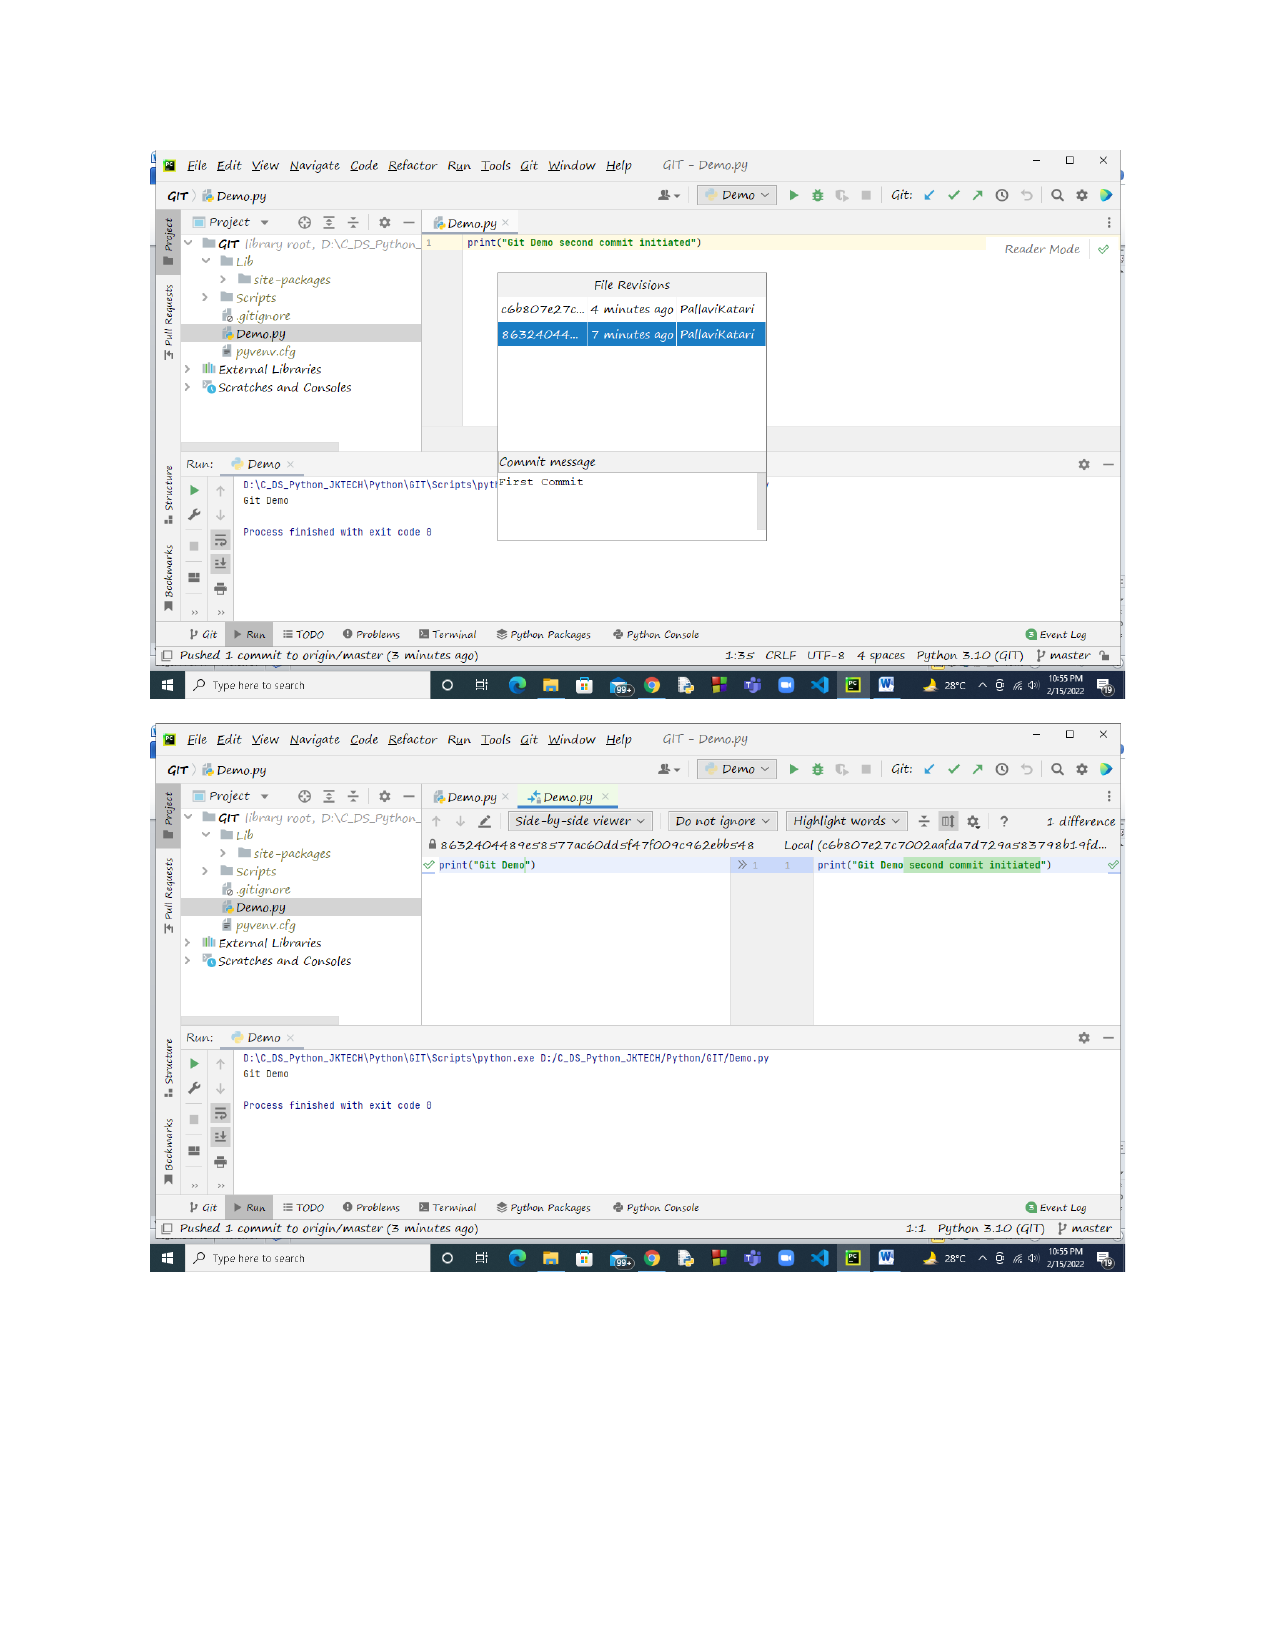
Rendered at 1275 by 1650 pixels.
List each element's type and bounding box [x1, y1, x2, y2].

picture [150, 723, 1125, 1272]
picture [150, 150, 1125, 699]
